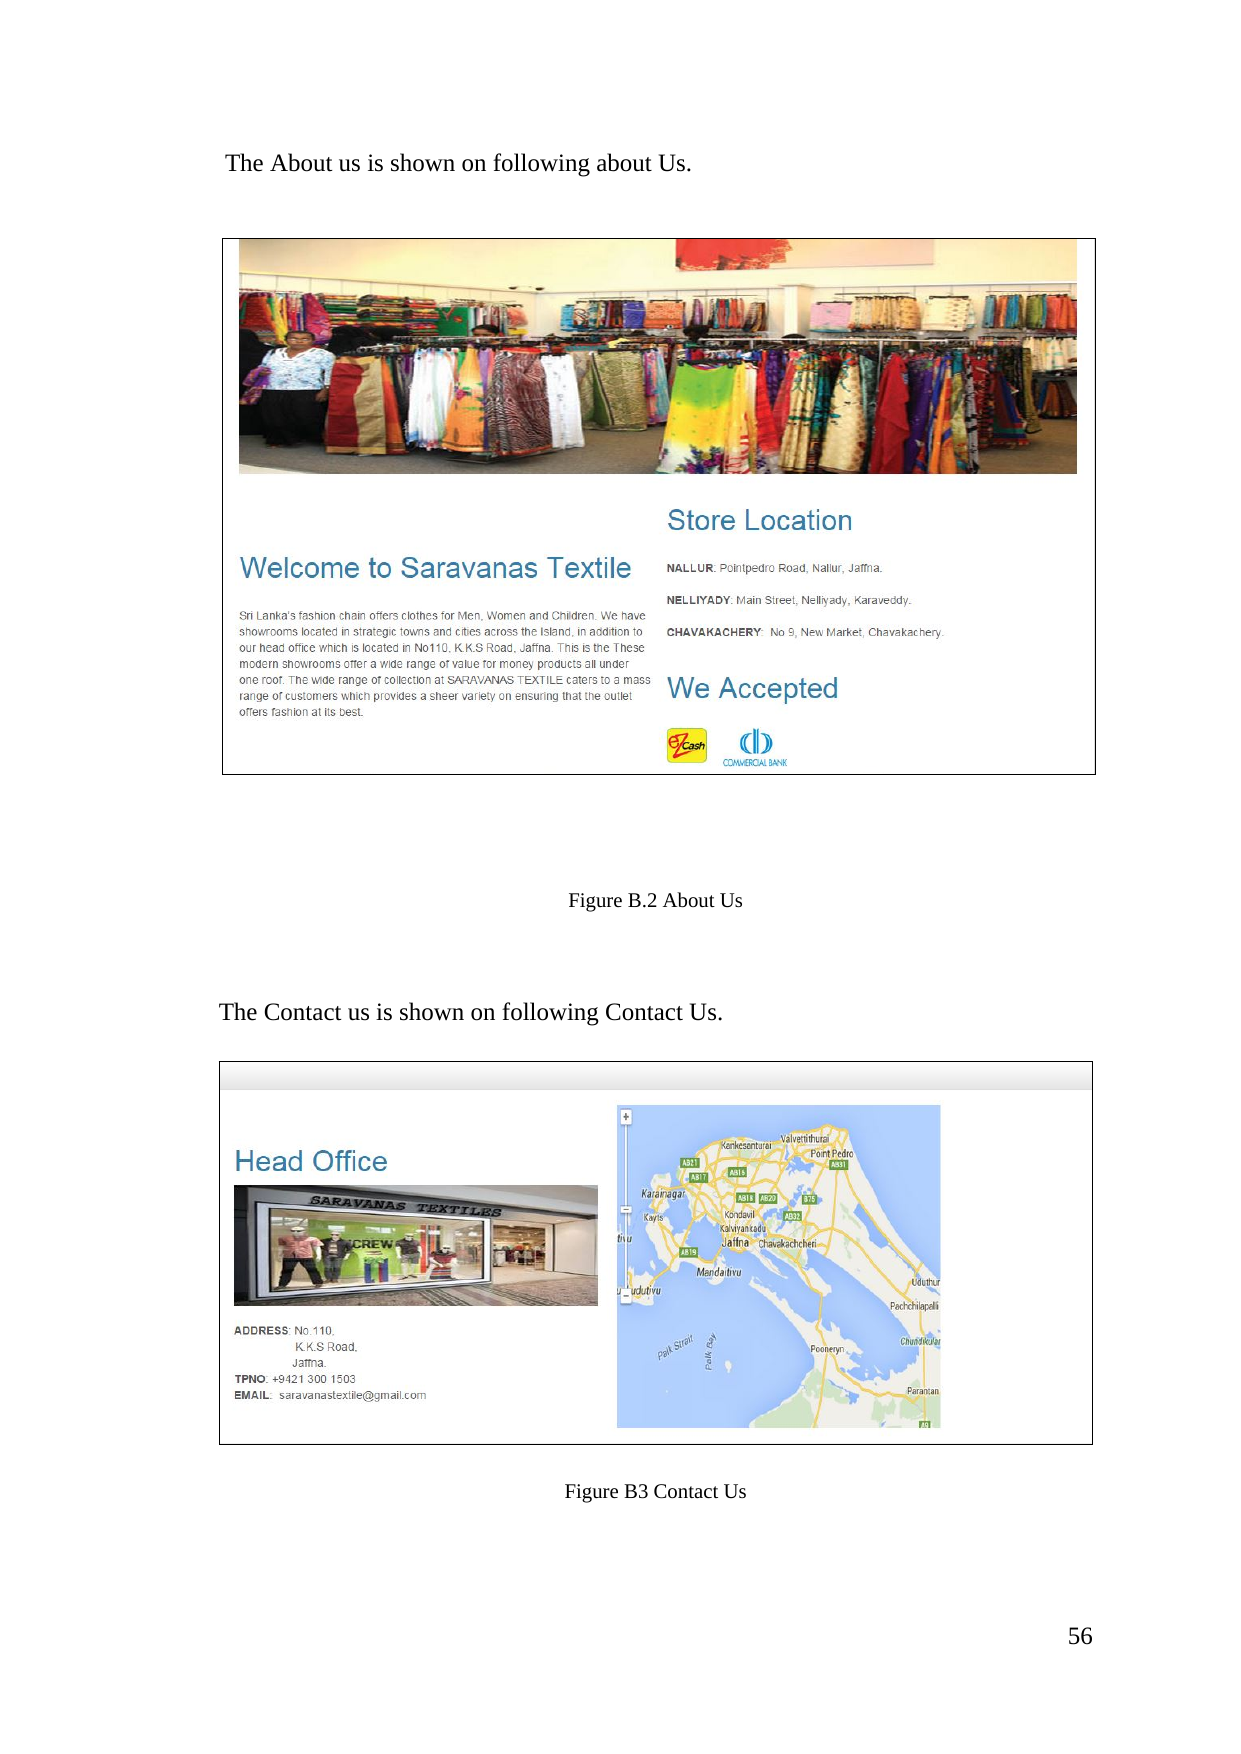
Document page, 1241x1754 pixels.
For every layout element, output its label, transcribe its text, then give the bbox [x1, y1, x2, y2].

text The Contact us is shown on following Contact Us. [218, 997, 1092, 1026]
picture [223, 239, 1095, 774]
picture [220, 1062, 1092, 1444]
text The About us is shown on following about Us. [218, 148, 1092, 176]
text Figure B3 Contact Us [218, 1479, 1092, 1503]
text Figure B.2 About Us [218, 888, 1092, 912]
